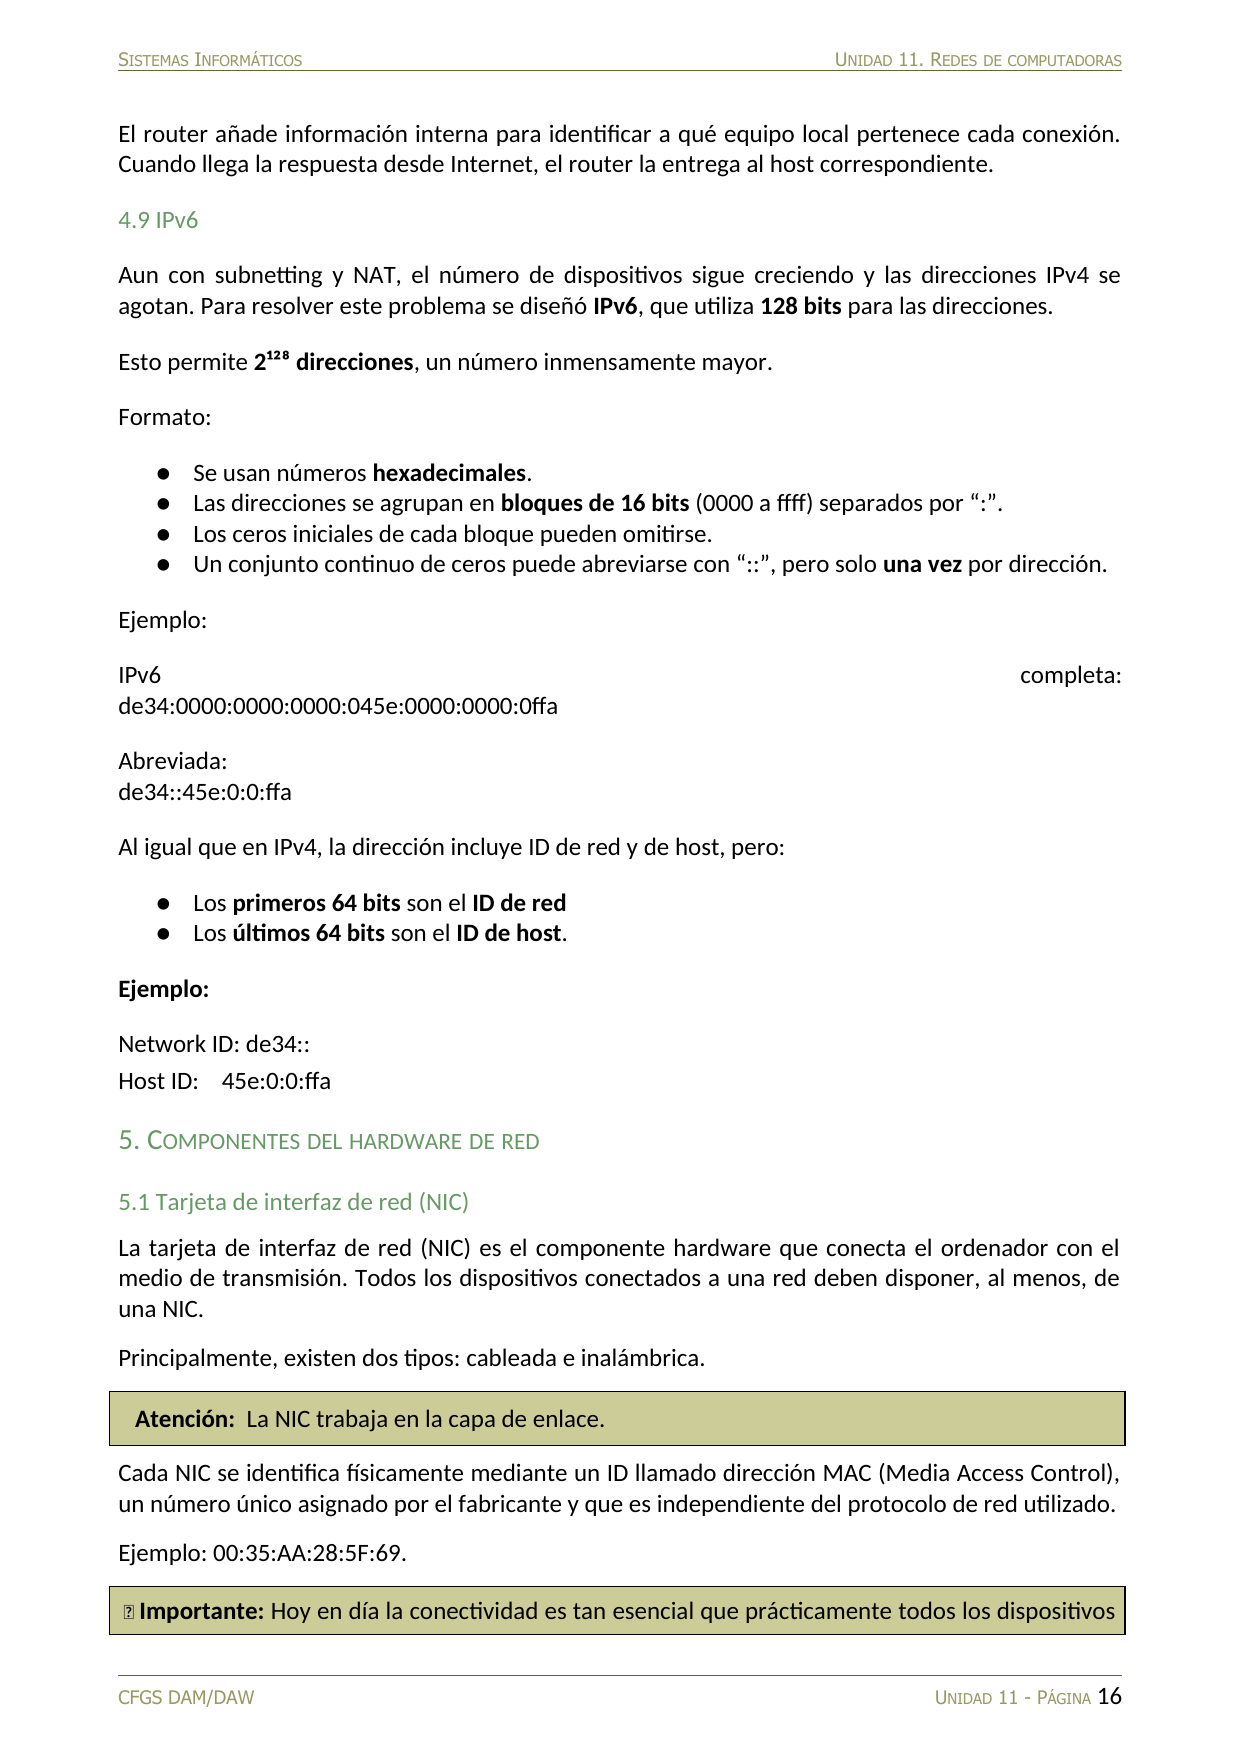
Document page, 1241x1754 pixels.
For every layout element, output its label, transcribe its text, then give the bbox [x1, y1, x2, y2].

text Cada NIC se identifica físicamente mediante un ID llamado dirección MAC (Media Access Control), un número único asignado por el fabricante y que es independiente del protocolo de red utilizado. [118, 1458, 1122, 1519]
text Ejemplo: 00:35:AA:28:5F:69. [118, 1537, 1122, 1567]
text Network ID: de34:: [118, 1028, 1122, 1059]
text Esto permite 2¹²⁸ direcciones, un número inmensamente mayor. [118, 346, 1122, 376]
text Host ID: 45e:0:0:ffa [118, 1065, 1122, 1096]
text IPv6 completa: de34:0000:0000:0000:045e:0000:0000:0ffa [118, 659, 1122, 720]
list Los últimos 64 bits son el ID de host. [156, 917, 1122, 948]
text El router añade información interna para identificar a qué equipo local pertenece cada conexión. Cuando llega la respuesta desde Internet, el router la entrega al host correspondiente. [118, 118, 1122, 179]
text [110, 1587, 1124, 1634]
list Se usan números hexadecimales. [156, 457, 1122, 487]
text Al igual que en IPv4, la dirección incluye ID de red y de host, pero: [118, 831, 1122, 862]
text Aun con subnetting y NAT, el número de dispositivos sigue creciendo y las direcciones IPv4 se agotan. Para resolver este problema se diseñó IPv6, que utiliza 128 bits para las direcciones. [118, 259, 1122, 321]
list Los ceros iniciales de cada bloque pueden omitirse. [156, 518, 1122, 548]
text Abreviada: de34::45e:0:0:ffa [118, 745, 1122, 806]
text Principalmente, existen dos tipos: cableada e inalámbrica. [118, 1342, 1122, 1372]
list Un conjunto continuo de ceros puede abreviarse con “::”, pero solo una vez por dirección. [156, 548, 1122, 579]
text Ejemplo: [118, 604, 1122, 634]
list Las direcciones se agrupan en bloques de 16 bits (0000 a ffff) separados por “:”. [156, 487, 1122, 518]
text ❕ Atención: La NIC trabaja en la capa de enlace. [110, 1392, 1124, 1445]
subtitle 5. Componentes del hardware de red [118, 1121, 1122, 1156]
list Los primeros 64 bits son el ID de red [156, 887, 1122, 917]
text Formato: [118, 401, 1122, 432]
subtitle 4.9 IPv6 [118, 204, 1122, 234]
text Ejemplo: [118, 973, 1122, 1003]
subtitle 5.1 Tarjeta de interfaz de red (NIC) [118, 1186, 1122, 1217]
text La tarjeta de interfaz de red (NIC) es el componente hardware que conecta el ordenador con el medio de transmisión. Todos los dispositivos conectados a una red deben disponer, al menos, de una NIC. [118, 1232, 1122, 1323]
